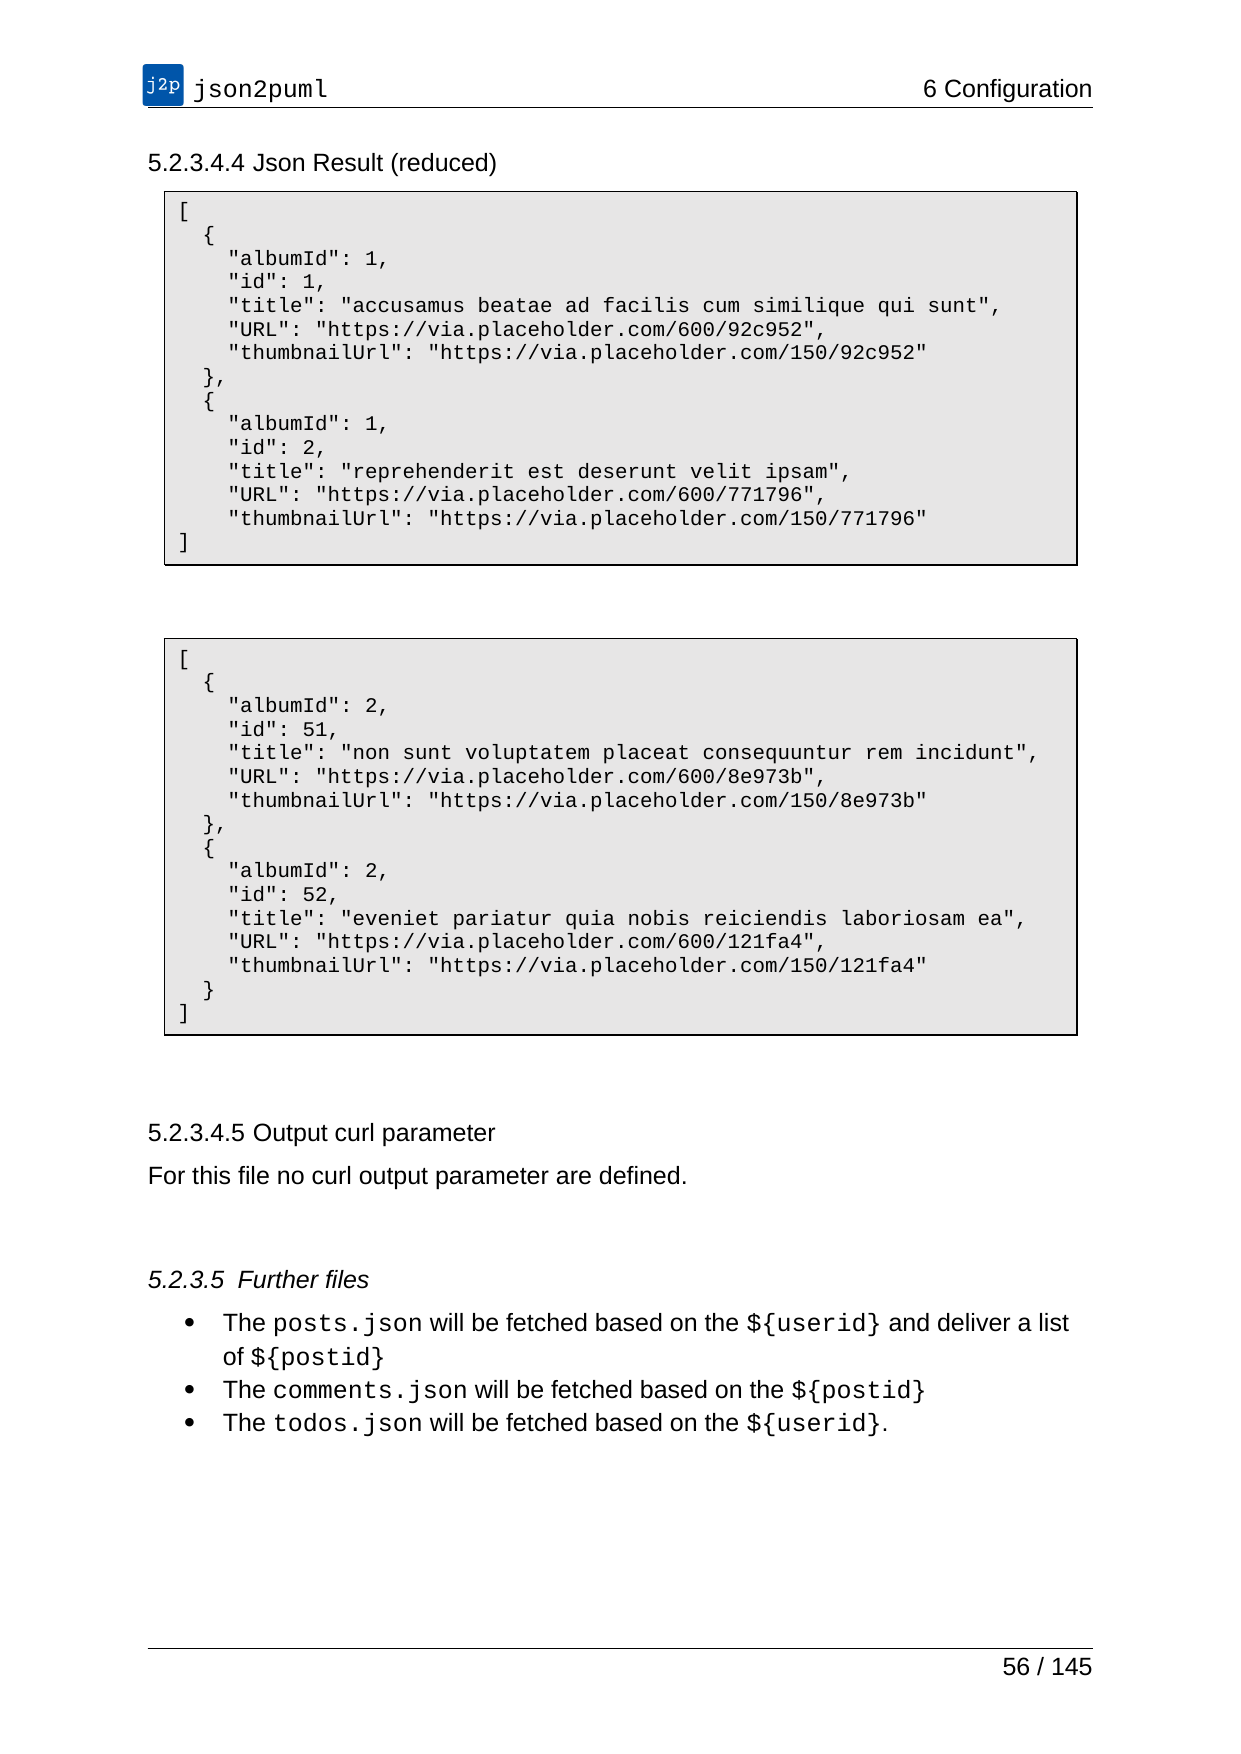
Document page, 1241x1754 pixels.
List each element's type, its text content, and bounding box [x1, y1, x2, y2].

text { [165, 662, 1076, 686]
text "thumbnailUrl": "https://via.placeholder.com/150/92c952" [165, 333, 1076, 357]
subtitle Json Result (reduced) [148, 148, 1093, 176]
text { [165, 380, 1076, 404]
subtitle Further files [148, 1265, 1093, 1293]
text "id": 2, [165, 428, 1076, 451]
text } [165, 969, 1076, 993]
text "title": "eveniet pariatur quia nobis reiciendis laboriosam ea", [165, 898, 1076, 922]
text "thumbnailUrl": "https://via.placeholder.com/150/771796" [165, 498, 1076, 522]
text }, [165, 357, 1076, 380]
picture [142, 64, 184, 106]
text "thumbnailUrl": "https://via.placeholder.com/150/121fa4" [165, 946, 1076, 969]
text { [165, 827, 1076, 851]
text }, [165, 804, 1076, 827]
text "URL": "https://via.placeholder.com/600/8e973b", [165, 757, 1076, 780]
text "thumbnailUrl": "https://via.placeholder.com/150/8e973b" [165, 780, 1076, 804]
text "title": "accusamus beatae ad facilis cum similique qui sunt", [165, 286, 1076, 309]
text "id": 51, [165, 709, 1076, 733]
text [ [165, 192, 1076, 215]
text "URL": "https://via.placeholder.com/600/121fa4", [165, 922, 1076, 946]
text ] [165, 993, 1076, 1034]
list The comments.json will be fetched based on the ${postid} [185, 1375, 1093, 1406]
text "id": 1, [165, 262, 1076, 286]
text "URL": "https://via.placeholder.com/600/771796", [165, 475, 1076, 498]
text [ [165, 639, 1076, 662]
text For this file no curl output parameter are defined. [148, 1161, 1093, 1190]
subtitle Output curl parameter [148, 1117, 1093, 1146]
text "URL": "https://via.placeholder.com/600/92c952", [165, 309, 1076, 333]
text "title": "non sunt voluptatem placeat consequuntur rem incidunt", [165, 733, 1076, 757]
list The todos.json will be fetched based on the ${userid}. [185, 1408, 1093, 1439]
text "albumId": 1, [165, 238, 1076, 262]
text "albumId": 2, [165, 851, 1076, 875]
text "albumId": 2, [165, 686, 1076, 709]
text { [165, 215, 1076, 238]
list The posts.json will be fetched based on the ${userid} and deliver a list of ${postid} [185, 1308, 1093, 1372]
text "title": "reprehenderit est deserunt velit ipsam", [165, 451, 1076, 475]
text "albumId": 1, [165, 404, 1076, 428]
text ] [165, 522, 1076, 564]
text "id": 52, [165, 875, 1076, 898]
